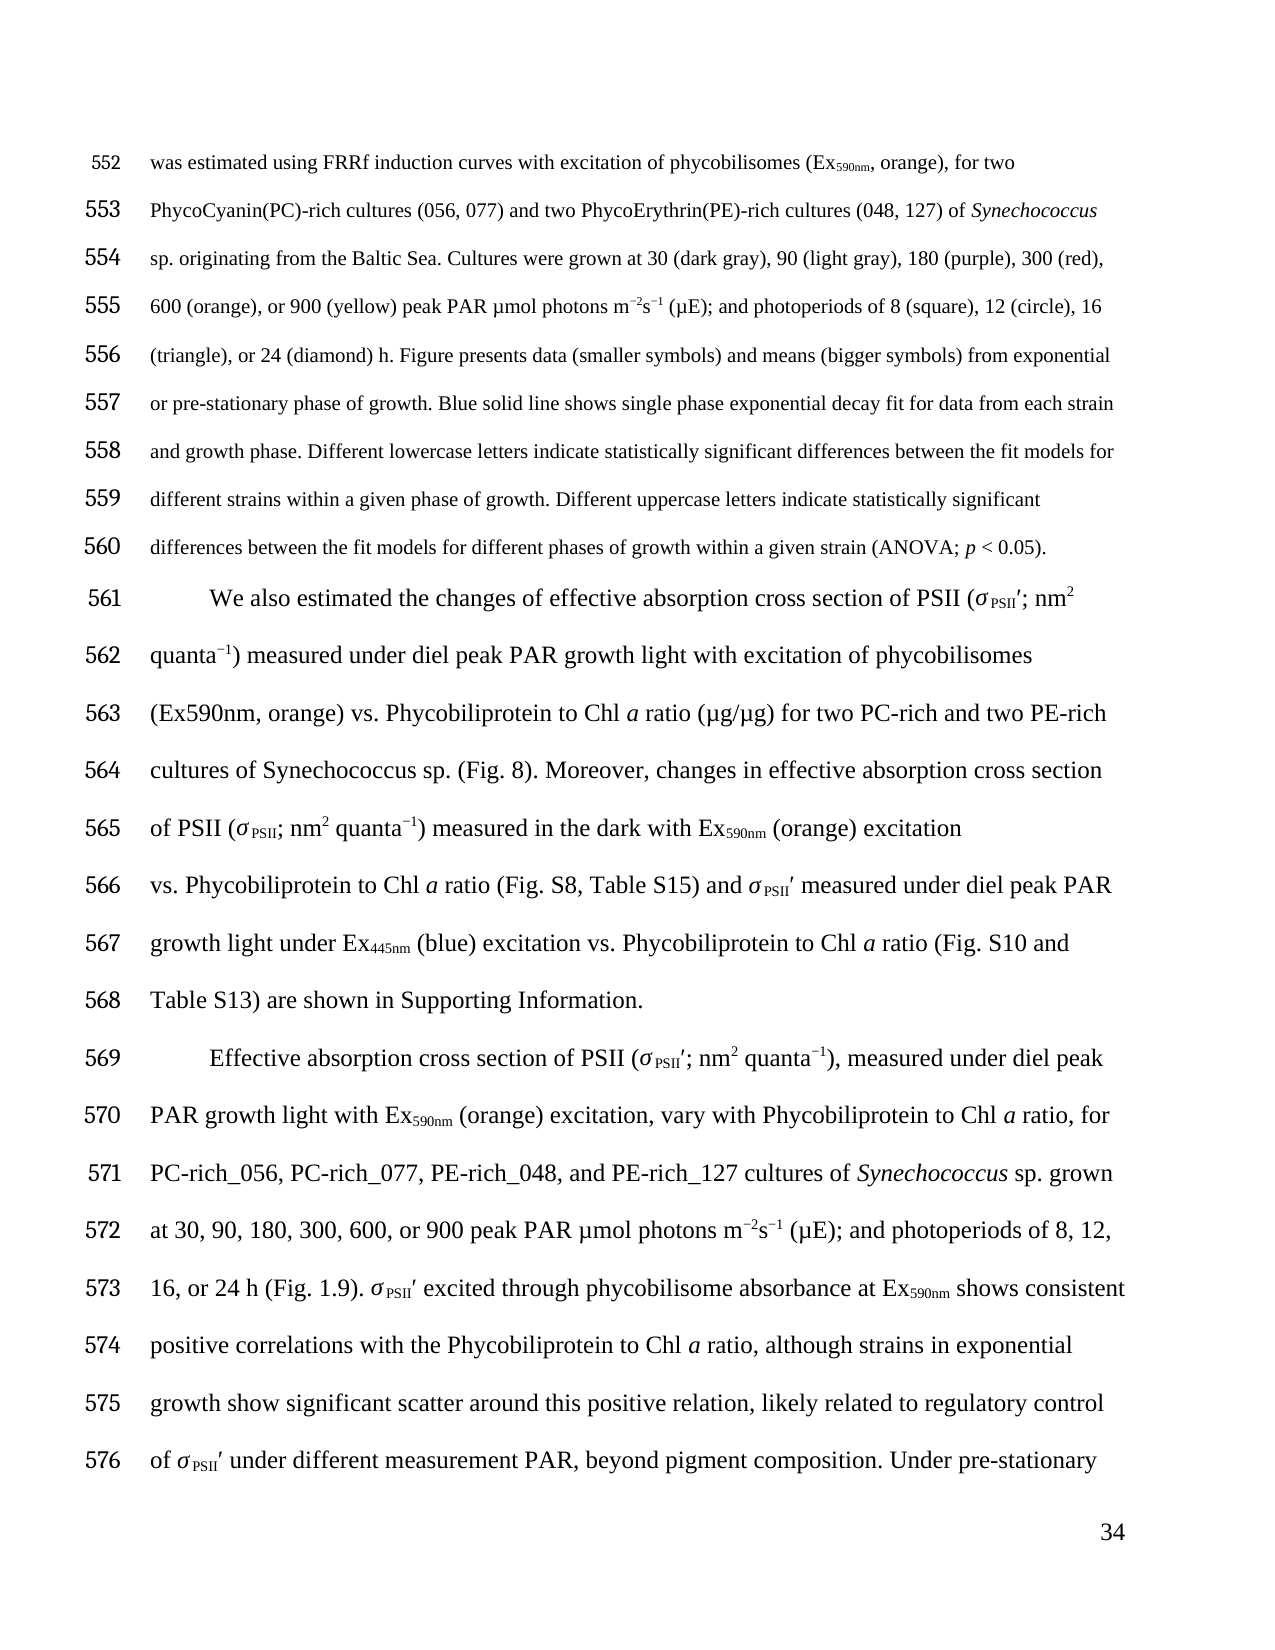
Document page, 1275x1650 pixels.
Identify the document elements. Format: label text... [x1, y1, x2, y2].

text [150, 1043, 1125, 1474]
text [150, 150, 1125, 559]
text We also estimated the changes of effective absorption cross section of PSII (PSIIʹ; nm2 quanta−1) measured under diel peak PAR growth light with excitation of phycobilisomes (Ex590nm, orange) vs. Phycobiliprotein to Chl a ratio (µg/µg) for two PC-rich and two PE-rich cultures of Synechococcus sp. (Fig. 8). Moreover, changes in effective absorption cross section of PSII (PSII; nm2 quanta−1) measured in the dark with Ex590nm (orange) excitation vs. Phycobiliprotein to Chl a ratio (Fig. S8, Table S15) and PSIIʹ measured under diel peak PAR growth light under Ex445nm (blue) excitation vs. Phycobiliprotein to Chl a ratio (Fig. S10 and Table S13) are shown in Supporting Information. [150, 583, 1125, 1014]
